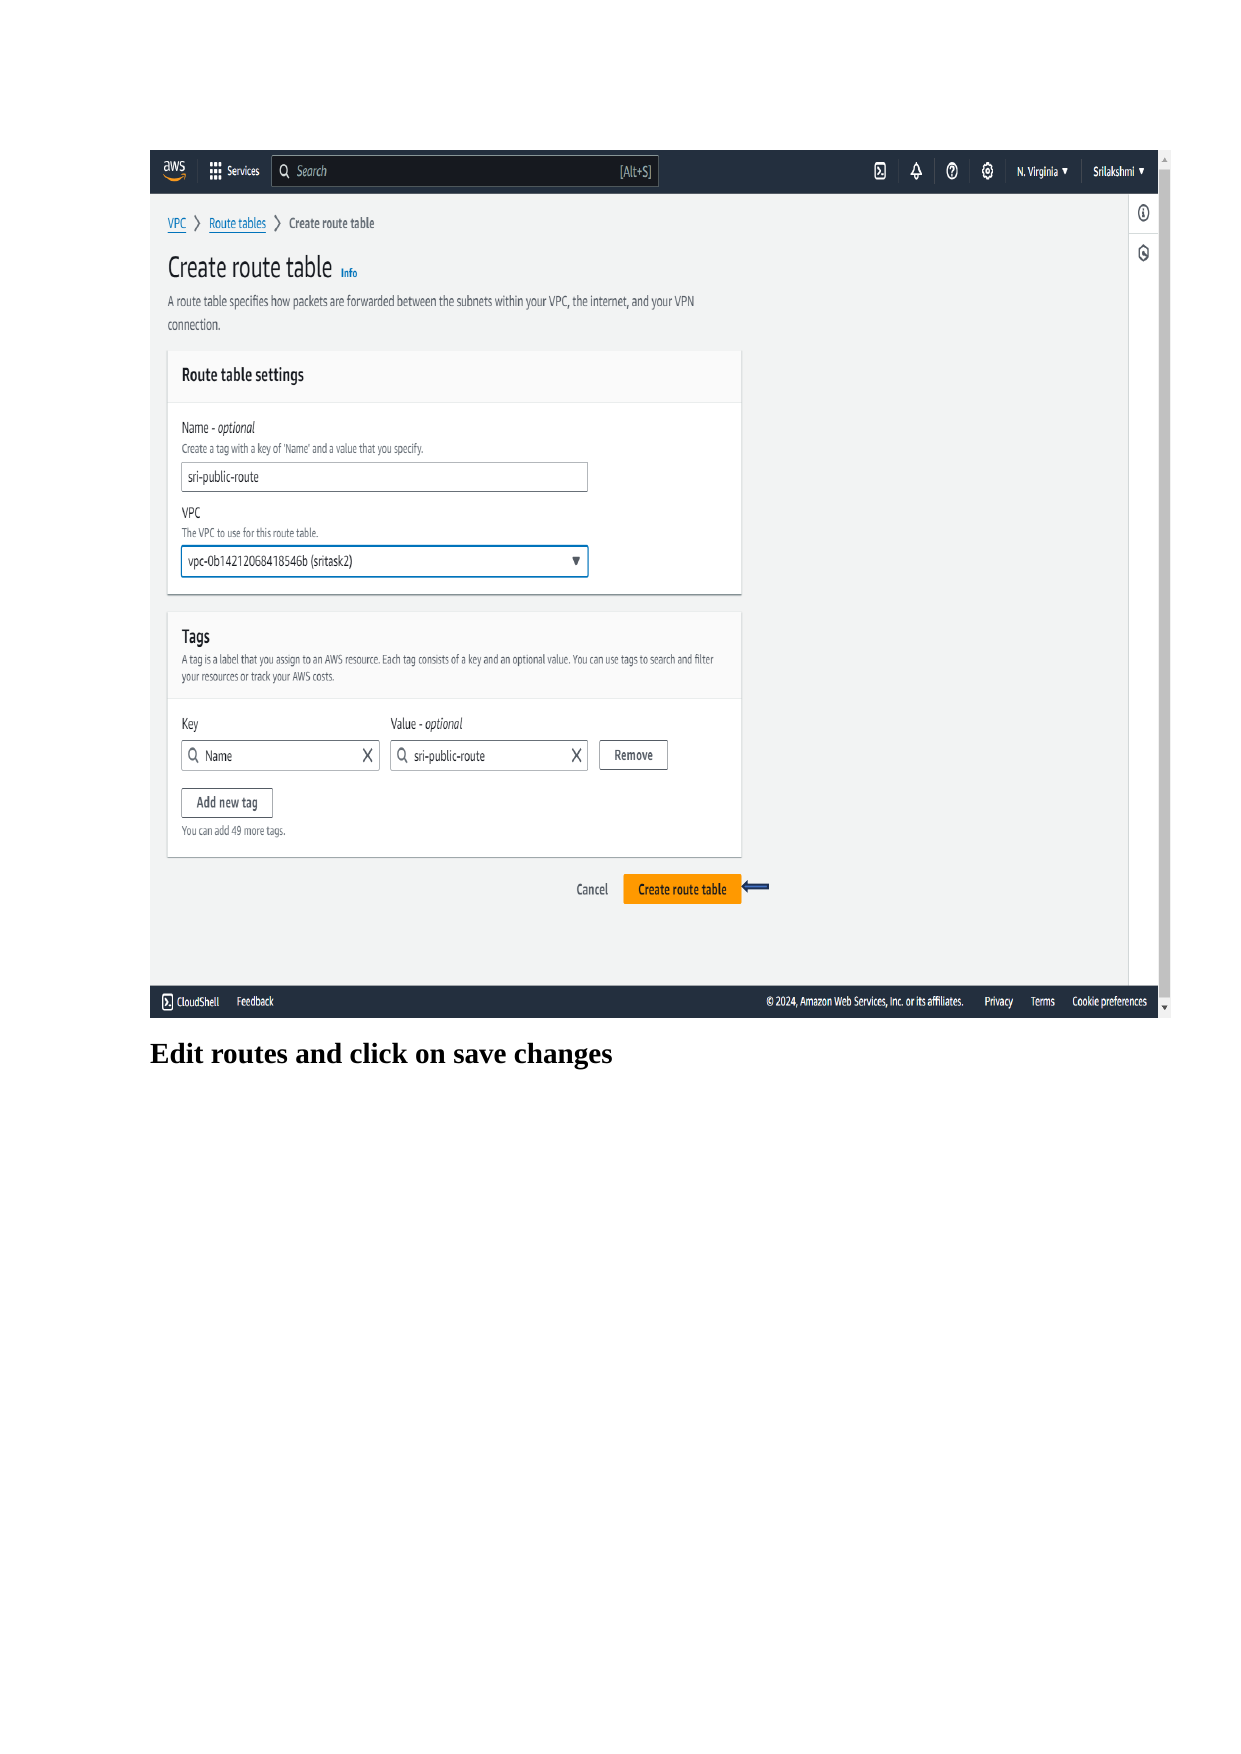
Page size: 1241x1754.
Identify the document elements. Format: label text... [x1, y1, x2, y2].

text Edit routes and click on save changes [150, 1037, 1090, 1070]
picture [150, 150, 1171, 1018]
